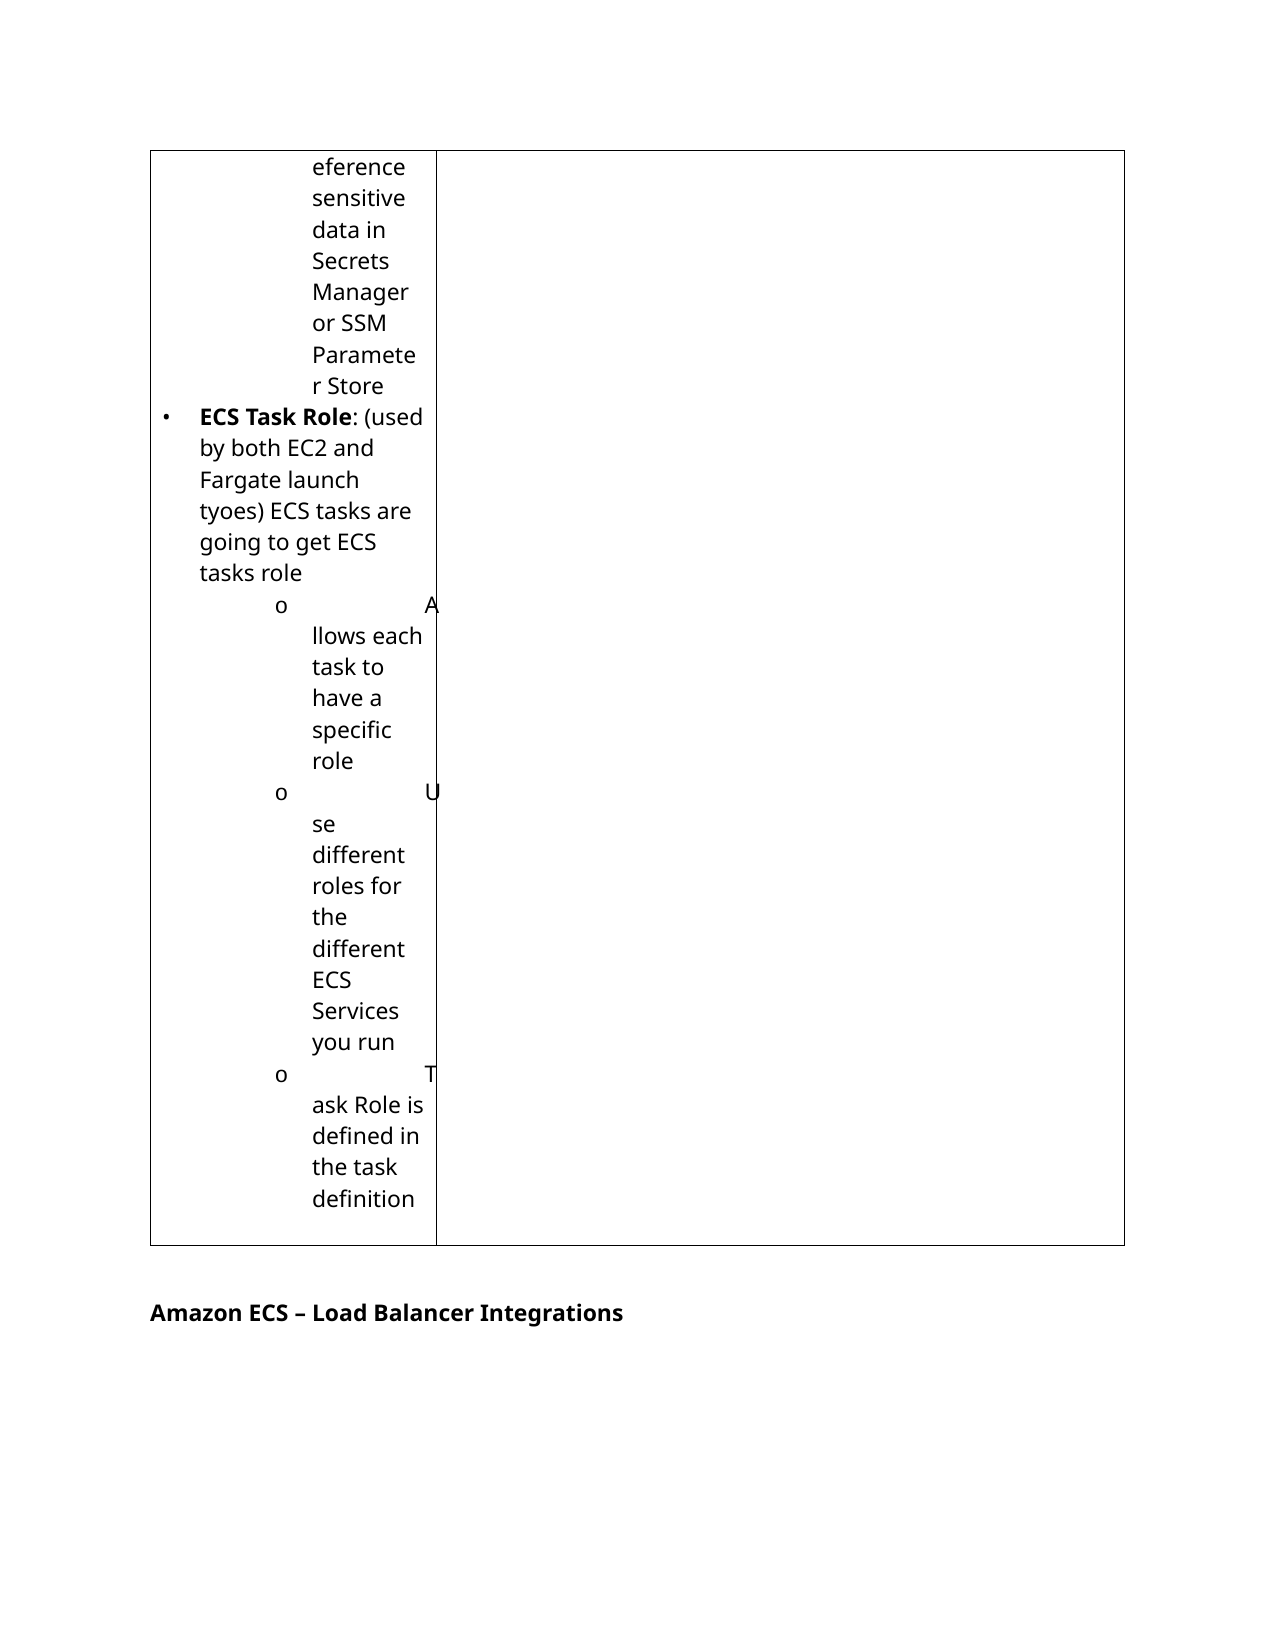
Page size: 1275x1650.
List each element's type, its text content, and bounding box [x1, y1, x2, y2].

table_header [151, 151, 436, 1245]
text Amazon ECS – Load Balancer Integrations [150, 1297, 1125, 1328]
table_header [437, 151, 1124, 1245]
